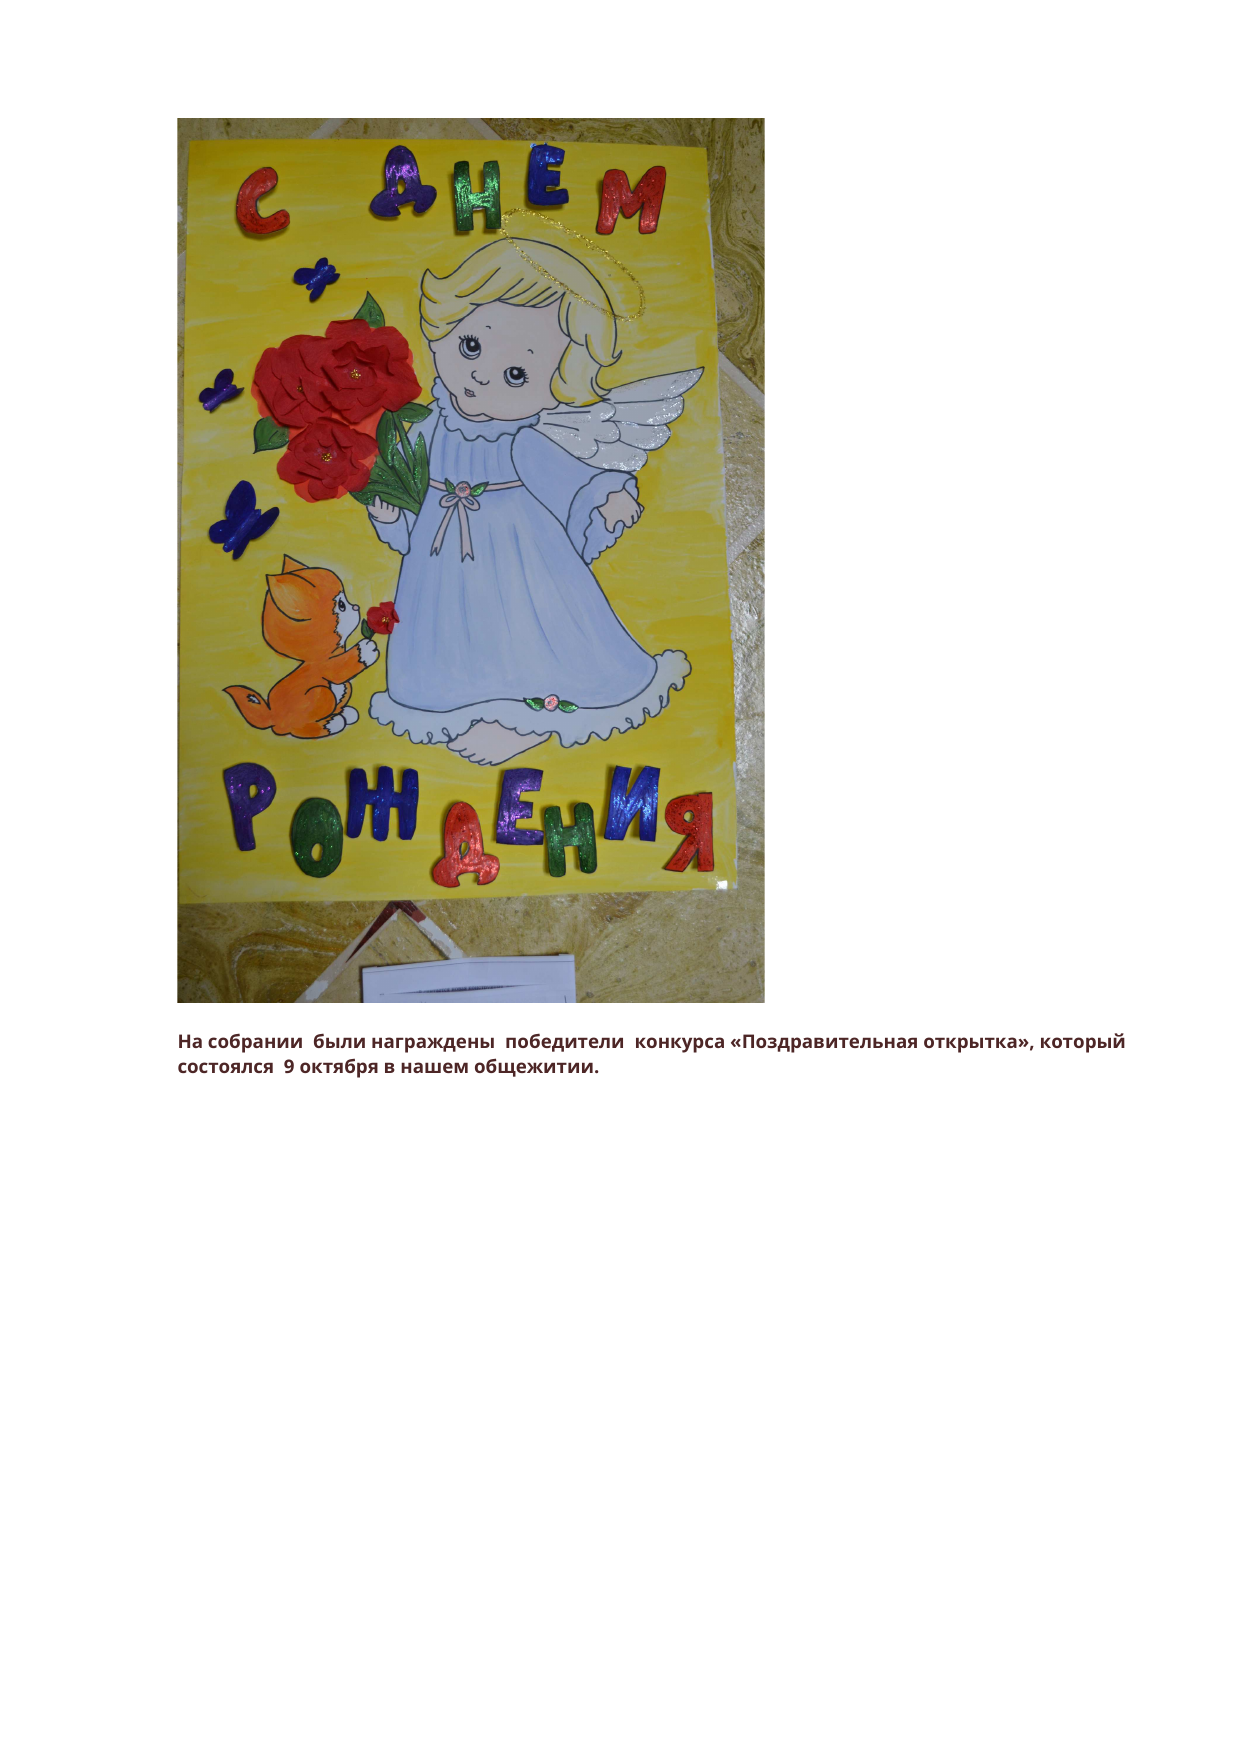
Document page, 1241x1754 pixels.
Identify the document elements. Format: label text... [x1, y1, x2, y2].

text На собрании были награждены победители конкурса «Поздравительная открытка», который состоялся 9 октября в нашем общежитии. [177, 1028, 1152, 1079]
picture [177, 118, 765, 1003]
